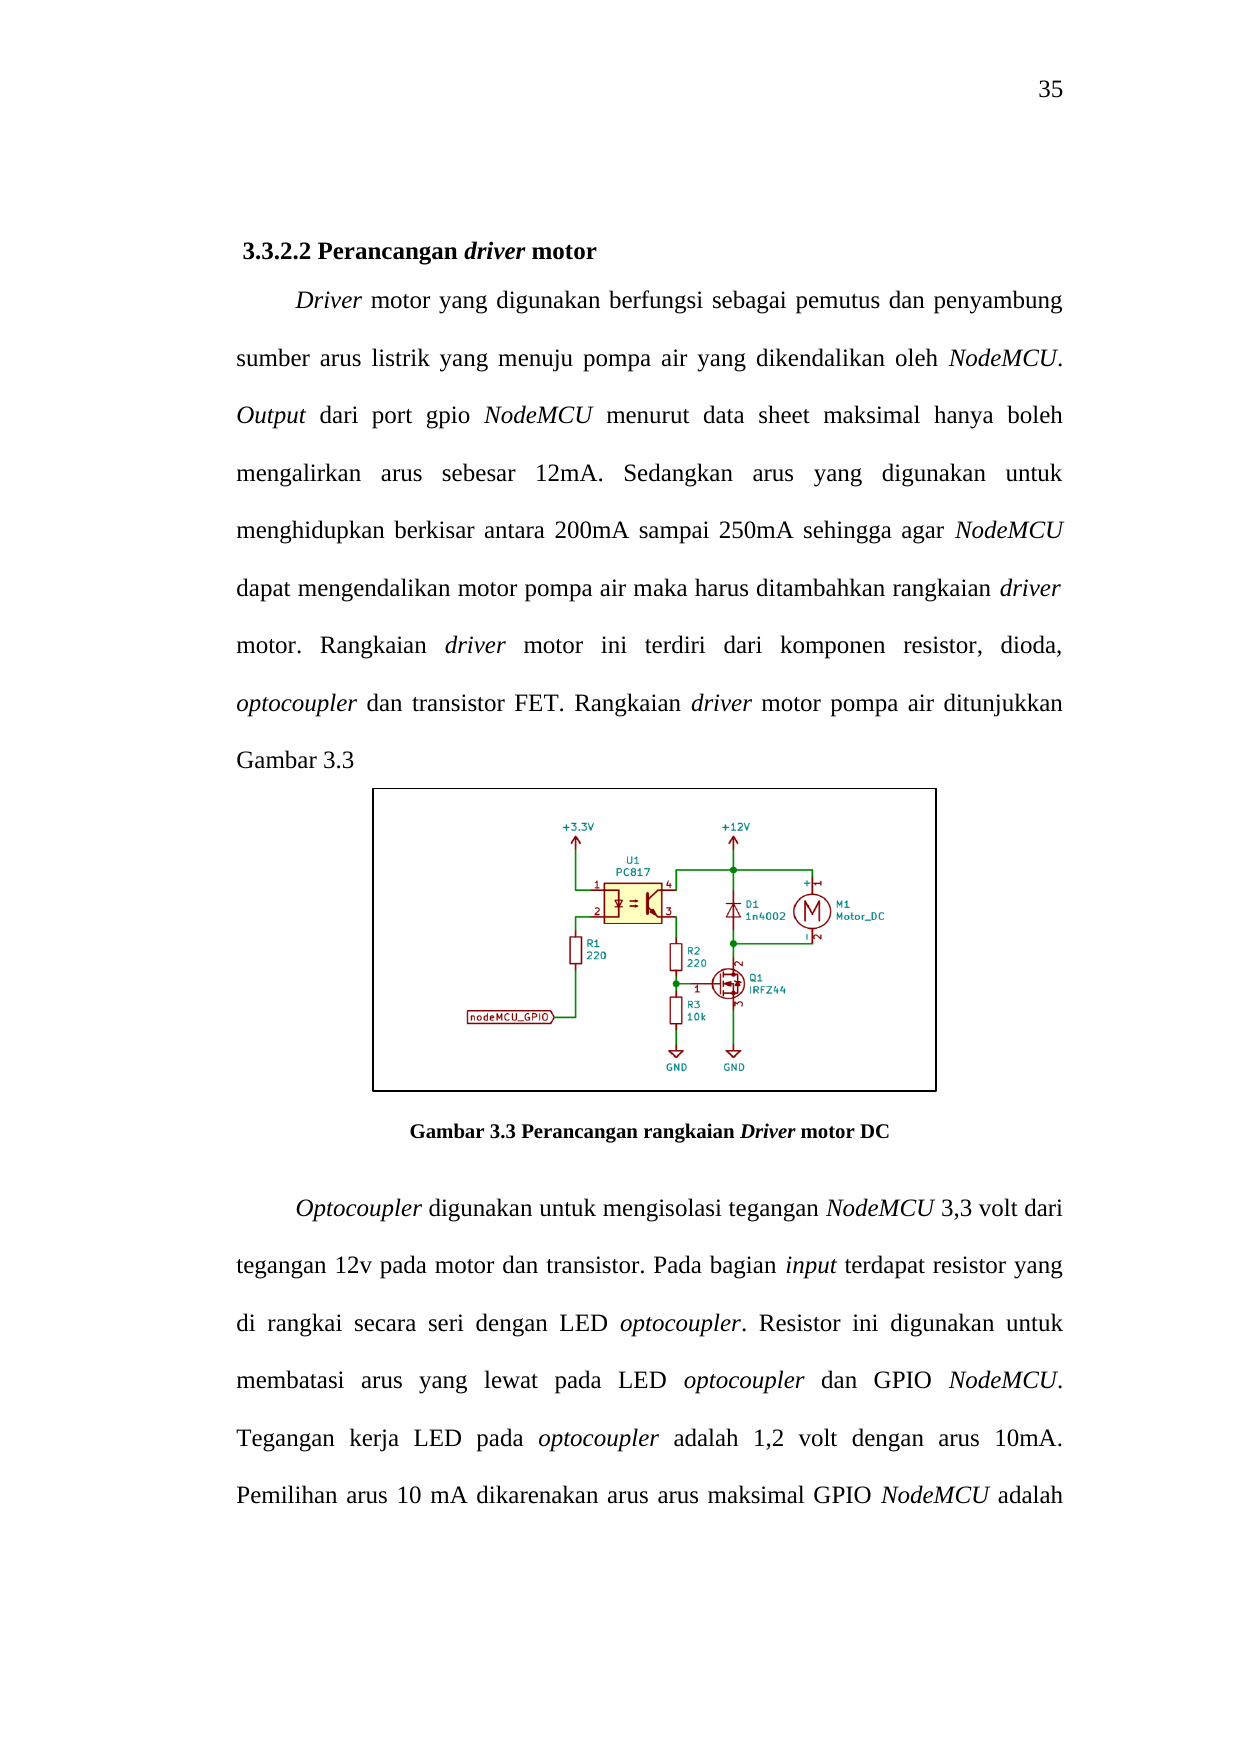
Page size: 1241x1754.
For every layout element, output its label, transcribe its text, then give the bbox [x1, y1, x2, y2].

text Driver motor yang digunakan berfungsi sebagai pemutus dan penyambung sumber arus listrik yang menuju pompa air yang dikendalikan oleh NodeMCU. Output dari port gpio NodeMCU menurut data sheet maksimal hanya boleh mengalirkan arus sebesar 12mA. Sedangkan arus yang digunakan untuk menghidupkan berkisar antara 200mA sampai 250mA sehingga agar NodeMCU dapat mengendalikan motor pompa air maka harus ditambahkan rangkaian driver motor. Rangkaian driver motor ini terdiri dari komponen resistor, dioda, optocoupler dan transistor FET. Rangkaian driver motor pompa air ditunjukkan Gambar 3.3 [236, 286, 1063, 774]
picture [462, 803, 896, 1085]
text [236, 1193, 1063, 1509]
subtitle 3.3.2.2 Perancangan driver motor [236, 236, 1063, 265]
subtitle Gambar 3.3 Perancangan rangkaian Driver motor DC [236, 1119, 1063, 1143]
